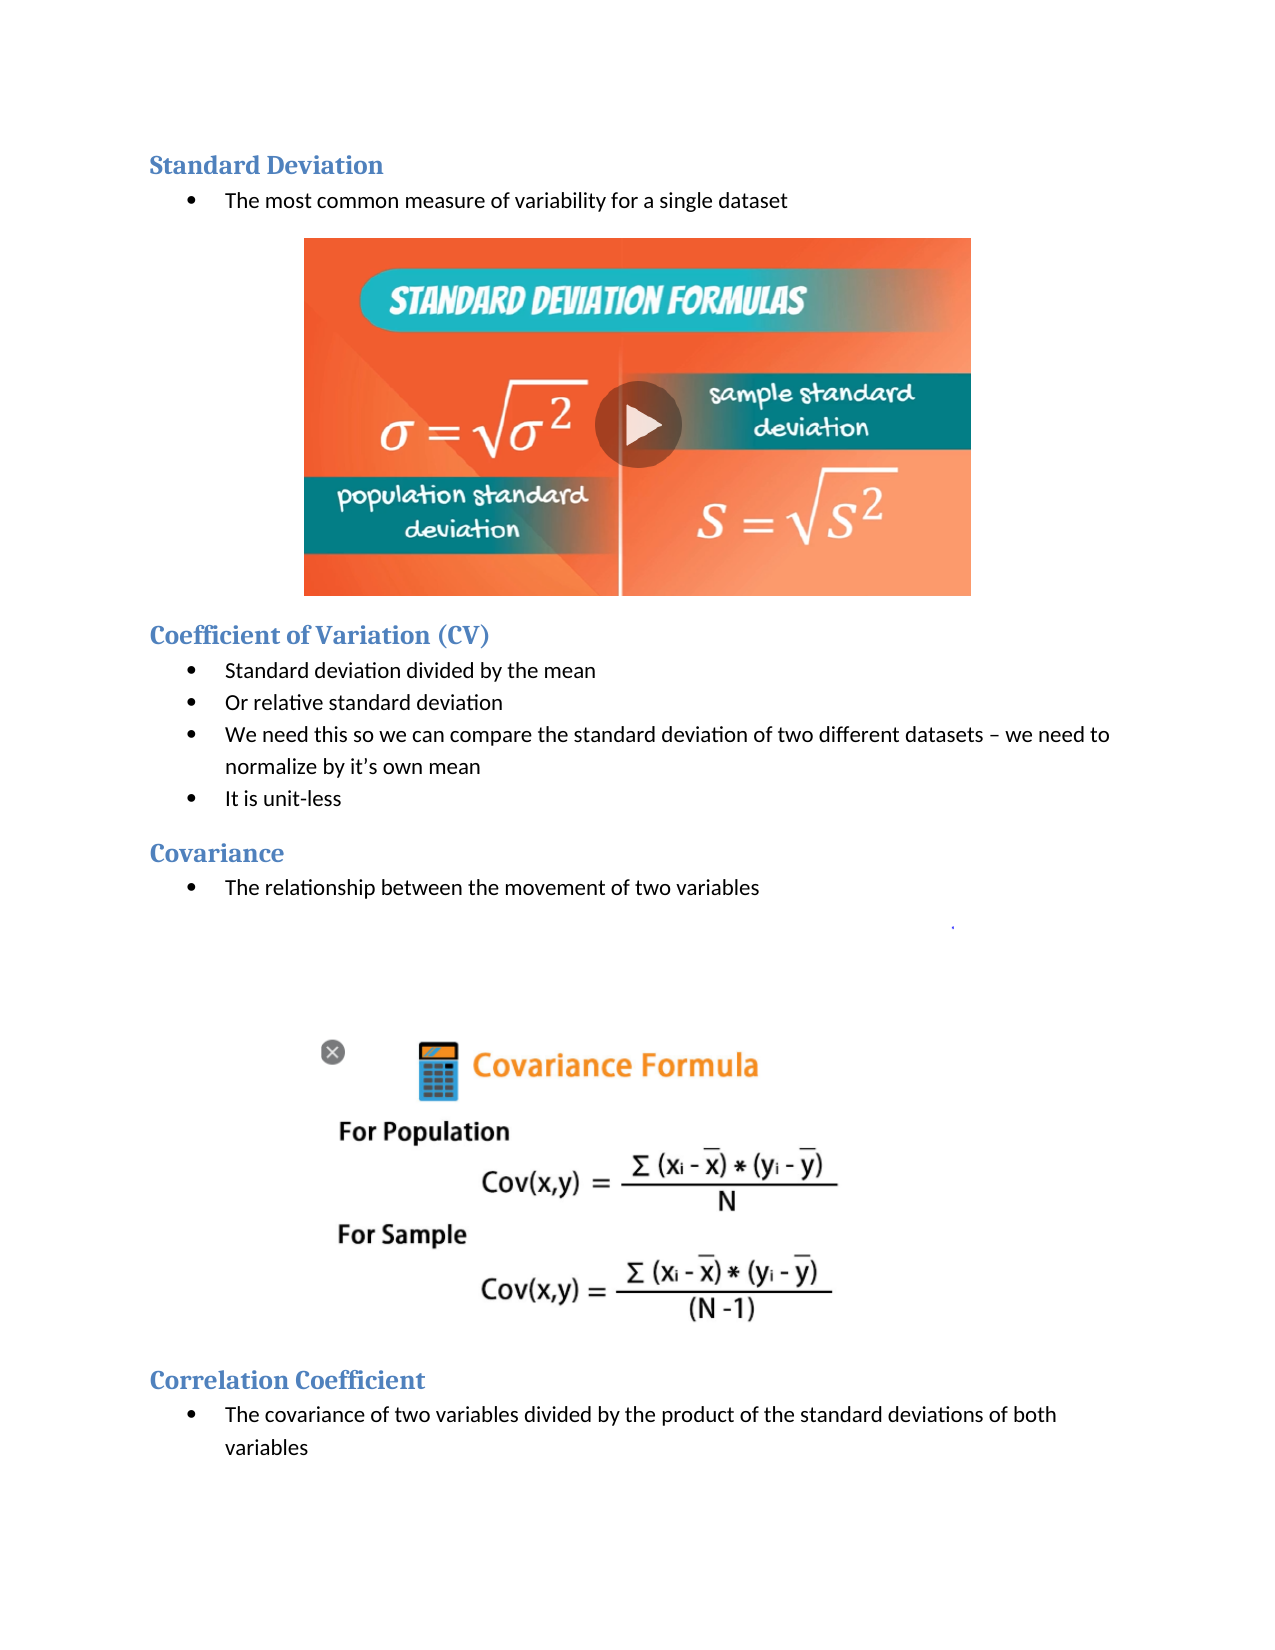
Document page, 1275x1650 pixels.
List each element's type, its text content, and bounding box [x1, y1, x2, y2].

picture [321, 926, 954, 1340]
subtitle Correlation Coefficient [150, 1365, 1125, 1396]
list The covariance of two variables divided by the product of the standard deviations of both variables [187, 1401, 1125, 1461]
subtitle Coefficient of Variation (CV) [150, 620, 1125, 651]
list Or relative standard deviation [187, 688, 1125, 716]
picture [304, 238, 971, 596]
list The relationship between the movement of two variables [187, 873, 1125, 901]
list The most common measure of variability for a single dataset [187, 186, 1125, 214]
subtitle Standard Deviation [150, 150, 1125, 181]
list Standard deviation divided by the mean [187, 656, 1125, 684]
list It is unit-less [187, 784, 1125, 813]
subtitle Covariance [150, 838, 1125, 869]
list We need this so we can compare the standard deviation of two different datasets – we need to normalize by it’s own mean [187, 720, 1125, 780]
